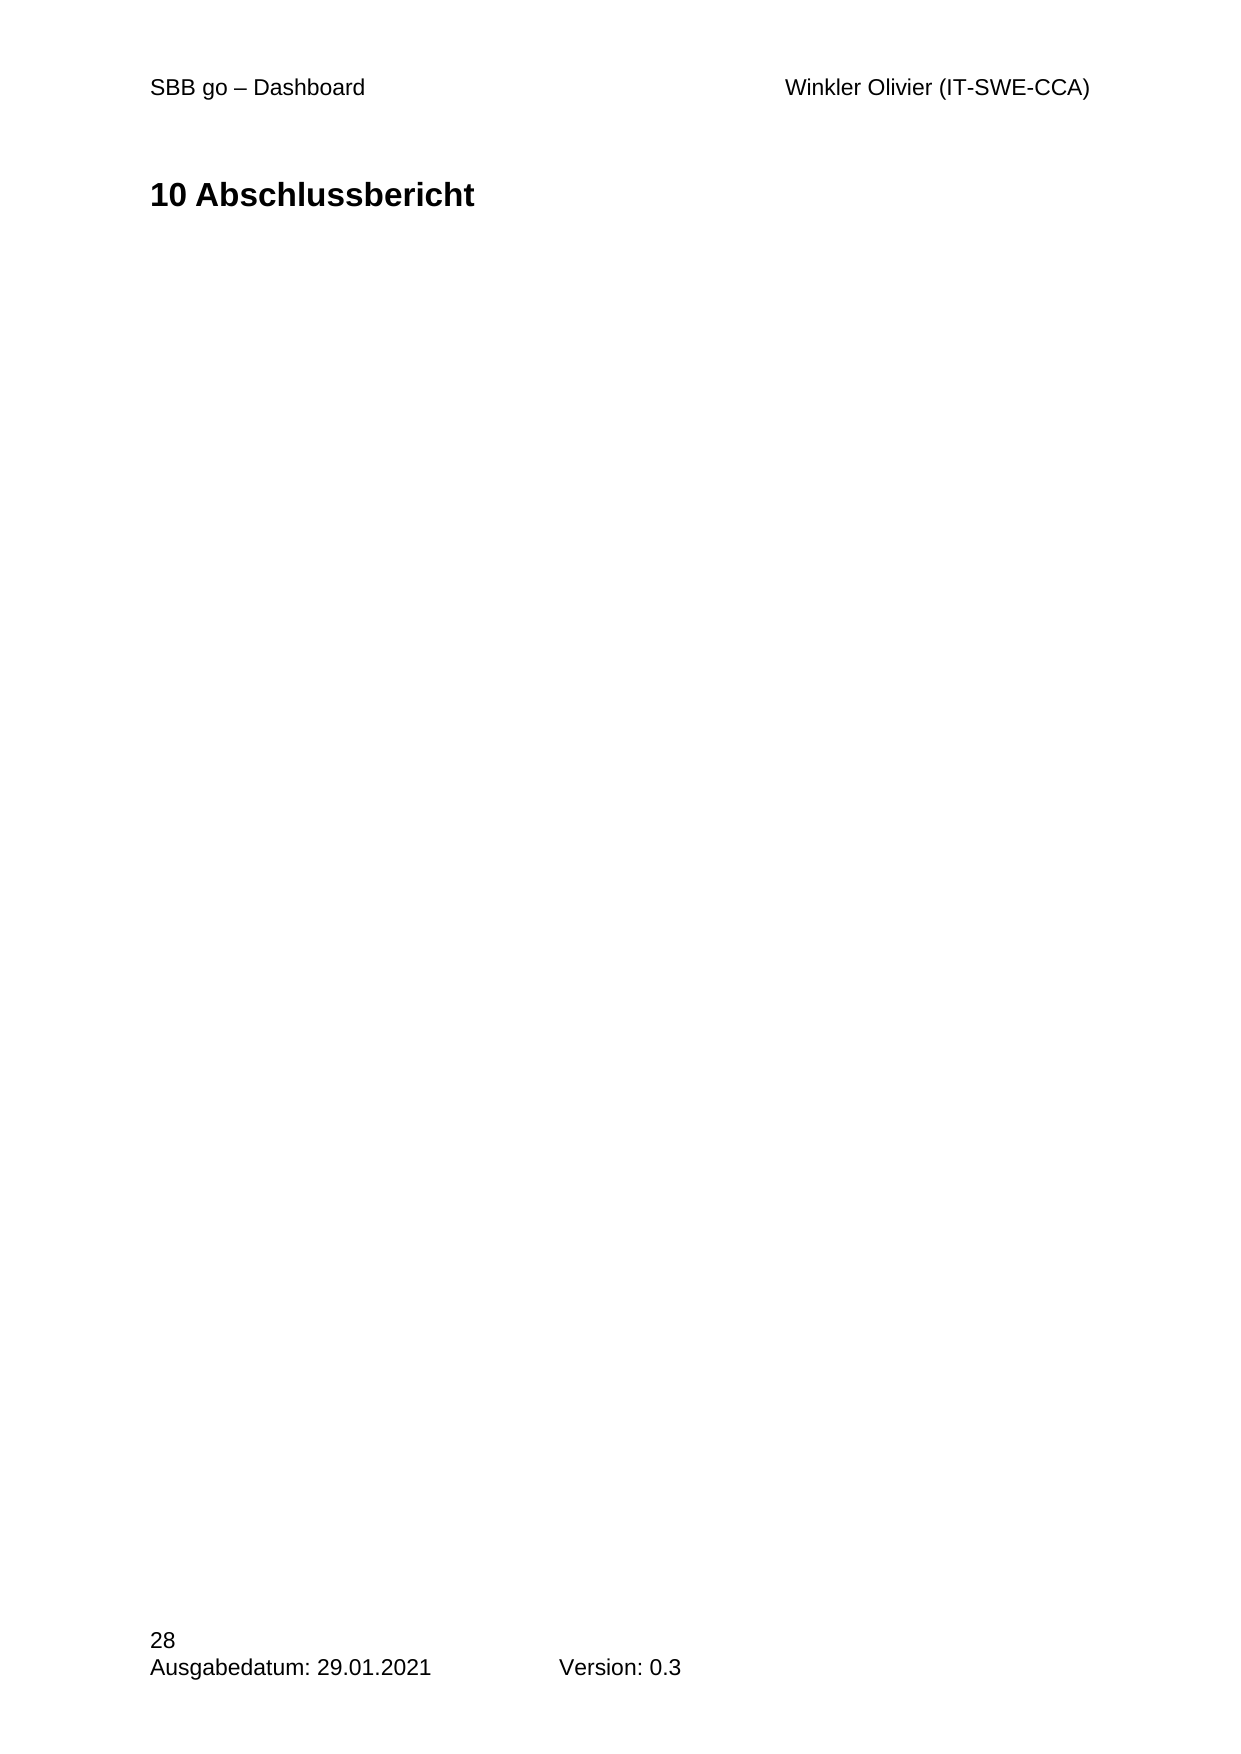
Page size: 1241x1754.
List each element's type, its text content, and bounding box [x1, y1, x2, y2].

subtitle Abschlussbericht [150, 175, 1090, 213]
